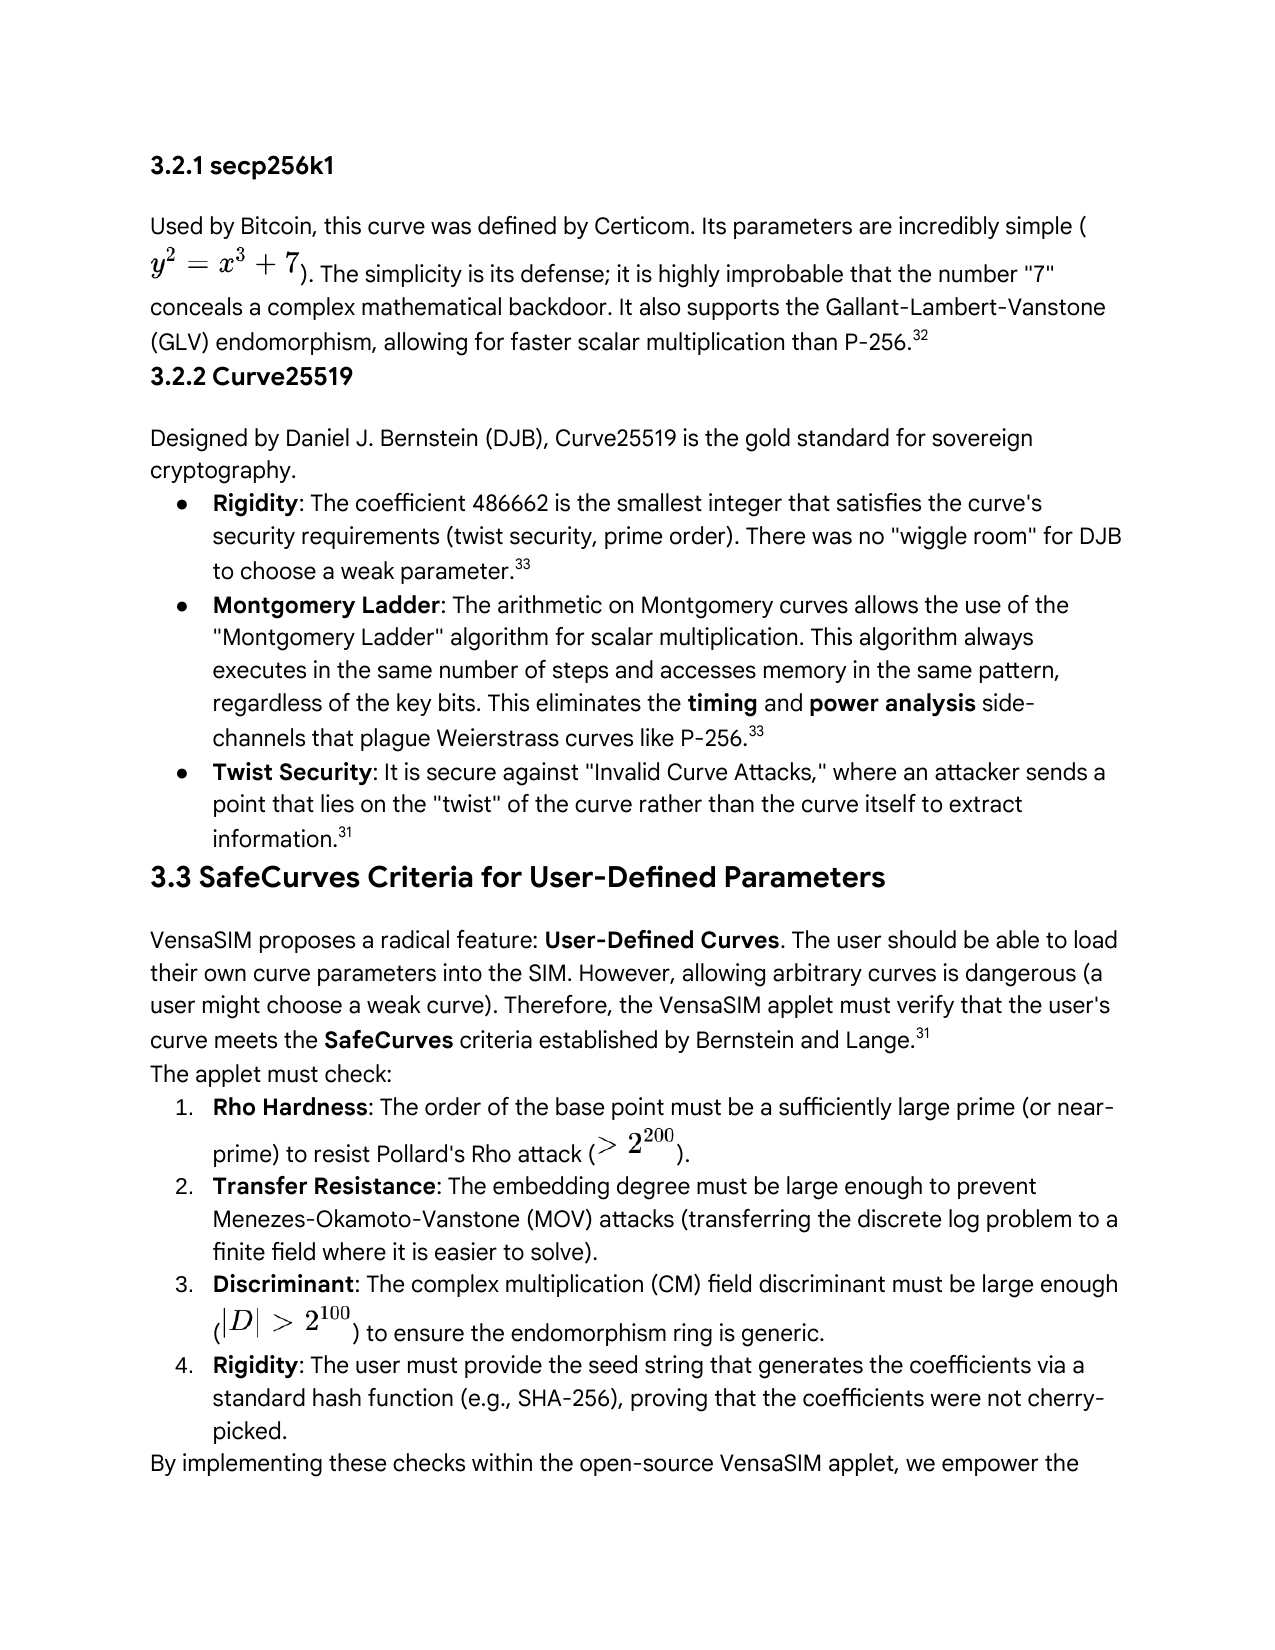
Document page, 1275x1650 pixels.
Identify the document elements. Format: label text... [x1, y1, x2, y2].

picture [220, 1303, 353, 1341]
list Montgomery Ladder: The arithmetic on Montgomery curves allows the use of the "Montgomery Ladder" algorithm for scalar multiplication. This algorithm always executes in the same number of steps and accesses memory in the same pattern, regardless of the key bits. This eliminates the timing and power analysis side-channels that plague Weierstrass curves like P-256.33 [175, 591, 1125, 753]
list Transfer Resistance: The embedding degree must be large enough to prevent Menezes-Okamoto-Vanstone (MOV) attacks (transferring the discrete log problem to a finite field where it is easier to solve). [175, 1172, 1125, 1267]
subtitle 3.2.2 Curve25519 [150, 362, 1125, 393]
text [150, 1449, 1125, 1478]
list Rho Hardness: The order of the base point must be a sufficiently large prime (or near-prime) to resist Pollard's Rho attack (). [175, 1093, 1125, 1168]
list Discriminant: The complex multiplication (CM) field discriminant must be large enough () to ensure the endomorphism ring is generic. [175, 1271, 1125, 1347]
list Rigidity: The user must provide the seed string that generates the coefficients via a standard hash function (e.g., SHA-256), proving that the coefficients were not cherry-picked. [175, 1351, 1125, 1446]
list Rigidity: The coefficient 486662 is the smallest integer that satisfies the curve's security requirements (twist security, prime order). There was no "wiggle room" for DJB to choose a weak parameter.33 [175, 489, 1125, 586]
subtitle 3.2.1 secp256k1 [150, 150, 1125, 181]
text Used by Bitcoin, this curve was defined by Certicom. Its parameters are incredibly simple (). The simplicity is its defense; it is highly improbable that the number "7" conceals a complex mathematical backdoor. It also supports the Gallant-Lambert-Vanstone (GLV) endomorphism, allowing for faster scalar multiplication than P-256.32 [150, 212, 1125, 357]
subtitle 3.3 SafeCurves Criteria for User-Defined Parameters [150, 859, 1125, 896]
picture [595, 1125, 677, 1162]
text VensaSIM proposes a radical feature: User-Defined Curves. The user should be able to load their own curve parameters into the SIM. However, allowing arbitrary curves is dangerous (a user might choose a weak curve). Therefore, the VensaSIM applet must verify that the user's curve meets the SafeCurves criteria established by Bernstein and Lange.31 [150, 926, 1125, 1056]
text Designed by Daniel J. Bernstein (DJB), Curve25519 is the gold standard for sovereign cryptography. [150, 424, 1125, 485]
text The applet must check: [150, 1060, 1125, 1089]
list Twist Security: It is secure against "Invalid Curve Attacks," where an attacker sends a point that lies on the "twist" of the curve rather than the curve itself to extract information.31 [175, 758, 1125, 855]
picture [150, 244, 300, 283]
